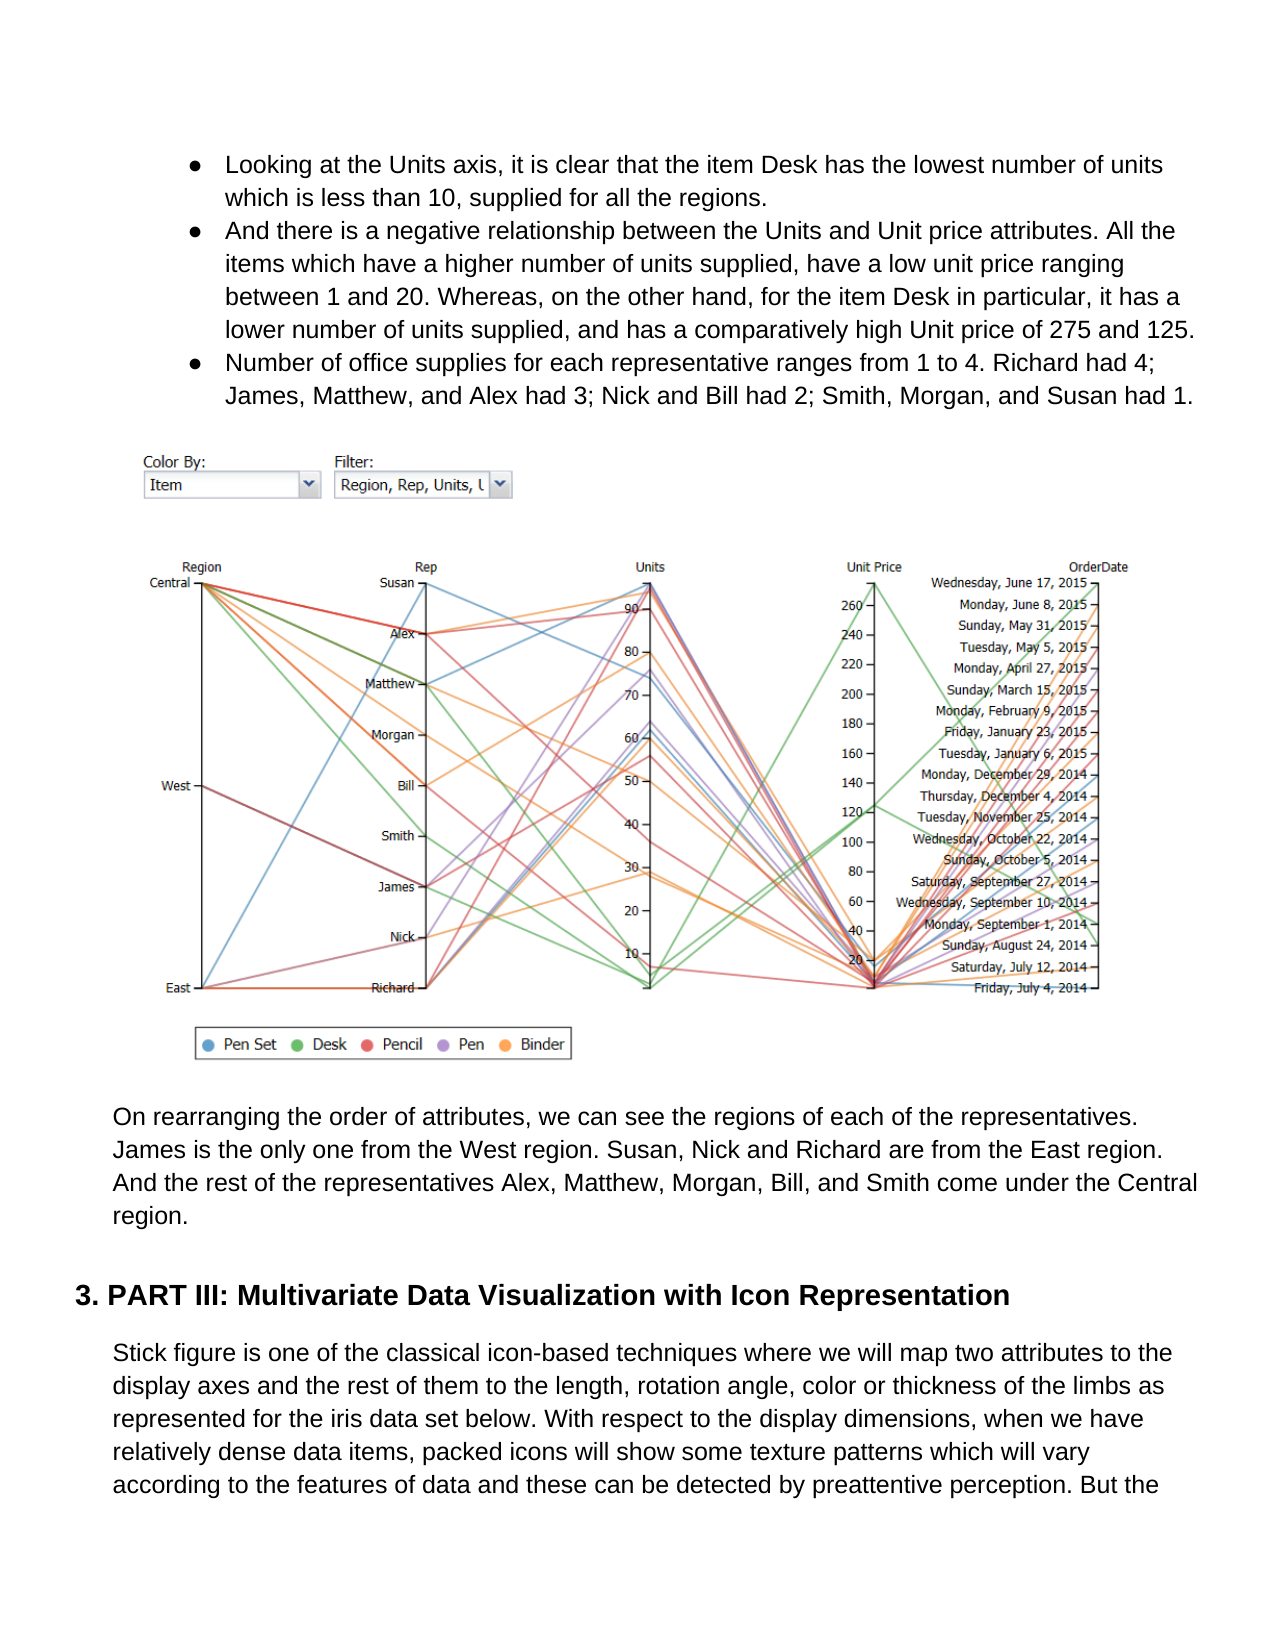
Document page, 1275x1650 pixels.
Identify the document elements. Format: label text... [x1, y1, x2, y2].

text On rearranging the order of attributes, we can see the regions of each of the representatives. James is the only one from the West region. Susan, Nick and Richard are from the East region. And the rest of the representatives Alex, Matthew, Morgan, Bill, and Smith come under the Central region. [112, 1102, 1200, 1230]
subtitle 3. PART III: Multivariate Data Visualization with Icon Representation [75, 1277, 1200, 1311]
picture [135, 447, 1140, 1065]
list Number of office supplies for each representative ranges from 1 to 4. Richard had 4; James, Matthew, and Alex had 3; Nick and Bill had 2; Smith, Morgan, and Susan had 1. [187, 348, 1200, 410]
list And there is a negative relationship between the Units and Unit price attributes. All the items which have a higher number of units supplied, have a low unit price ranging between 1 and 20. Whereas, on the other hand, for the item Desk in particular, it has a lower number of units supplied, and has a comparatively high Unit price of 275 and 125. [187, 216, 1200, 344]
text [112, 1338, 1200, 1499]
list Looking at the Units axis, it is clear that the item Desk has the lowest number of units which is less than 10, supplied for all the regions. [187, 150, 1200, 212]
